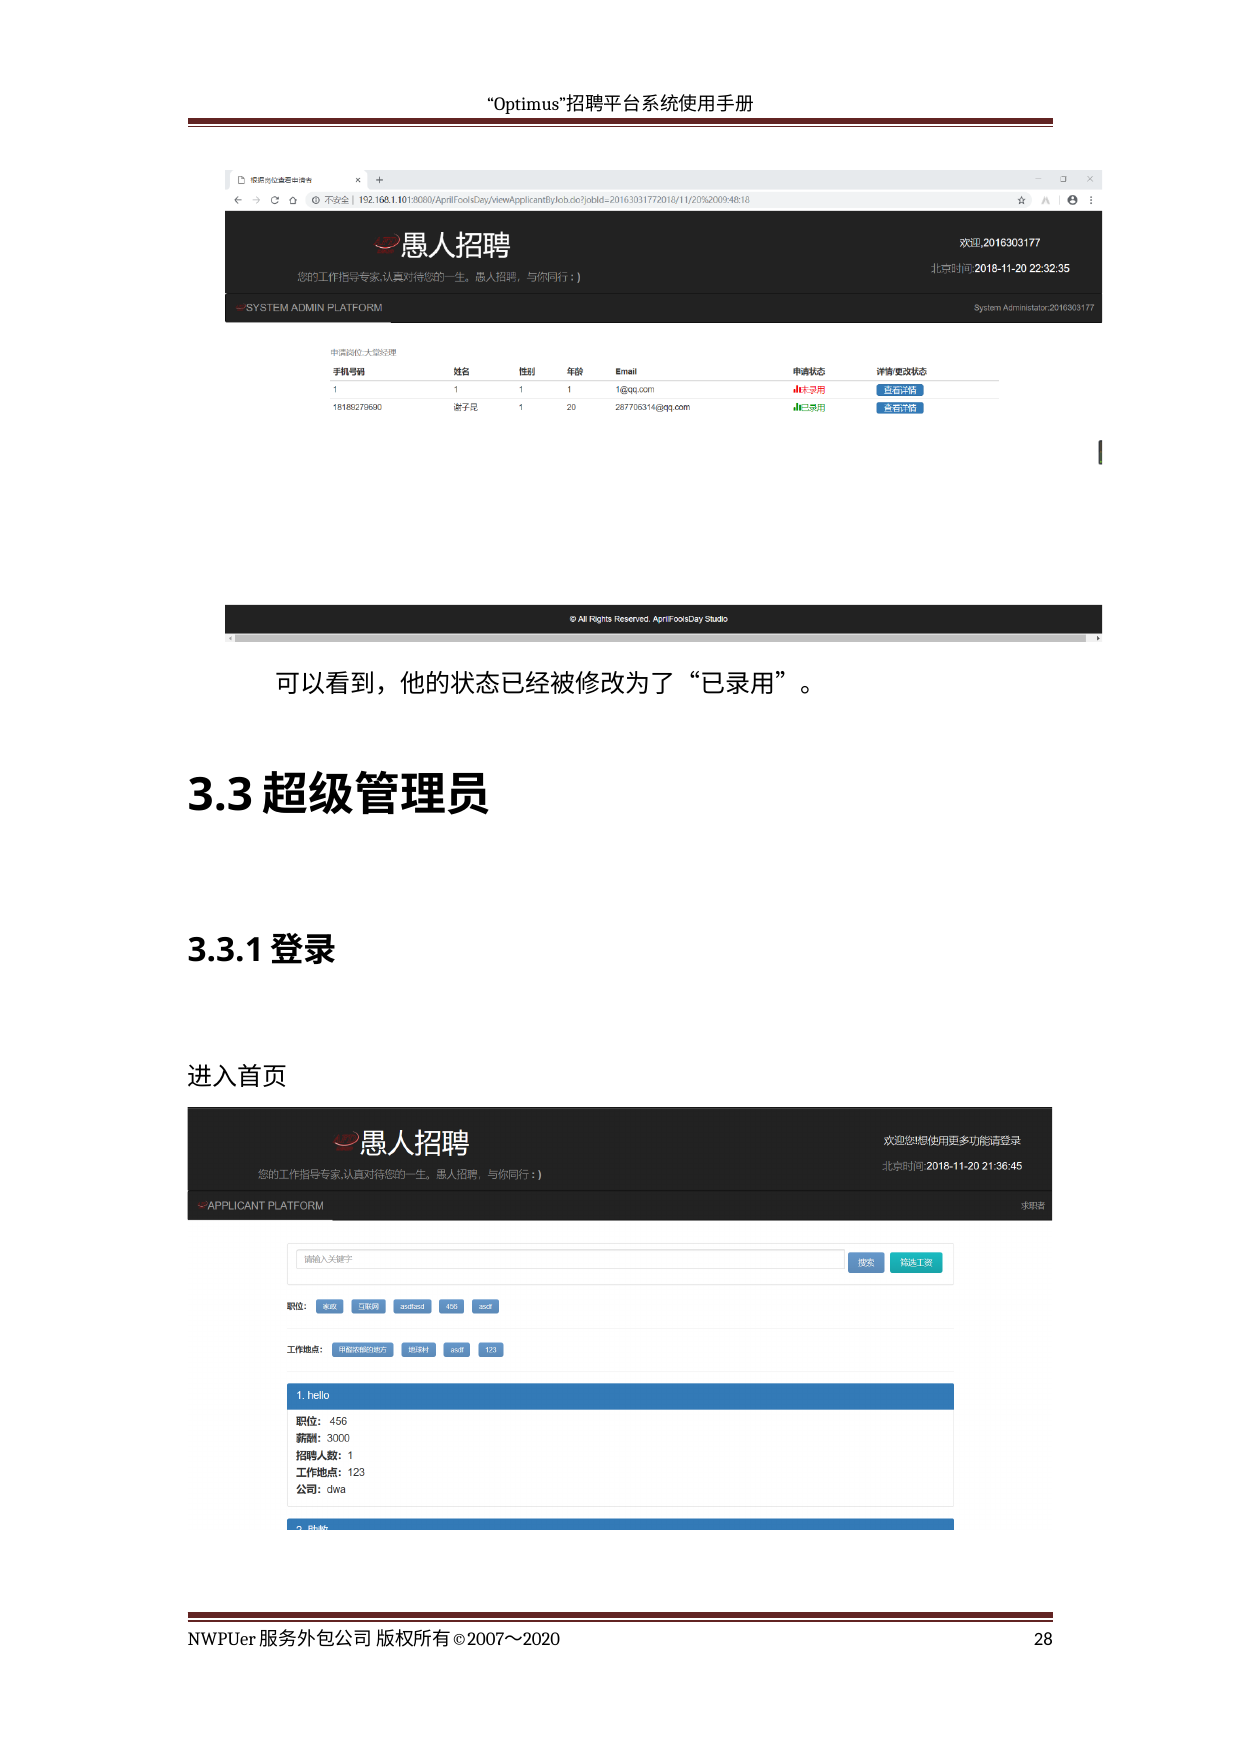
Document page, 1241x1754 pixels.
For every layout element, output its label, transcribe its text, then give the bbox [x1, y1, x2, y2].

subtitle 3.3超级管理员 [187, 742, 1053, 839]
text 进入首页 [187, 1042, 1053, 1107]
text 可以看到，他的状态已经被修改为了“已录用”。 [275, 649, 1053, 714]
subtitle 3.3.1登录 [187, 915, 1053, 980]
picture [225, 170, 1103, 642]
picture [187, 1107, 1053, 1530]
